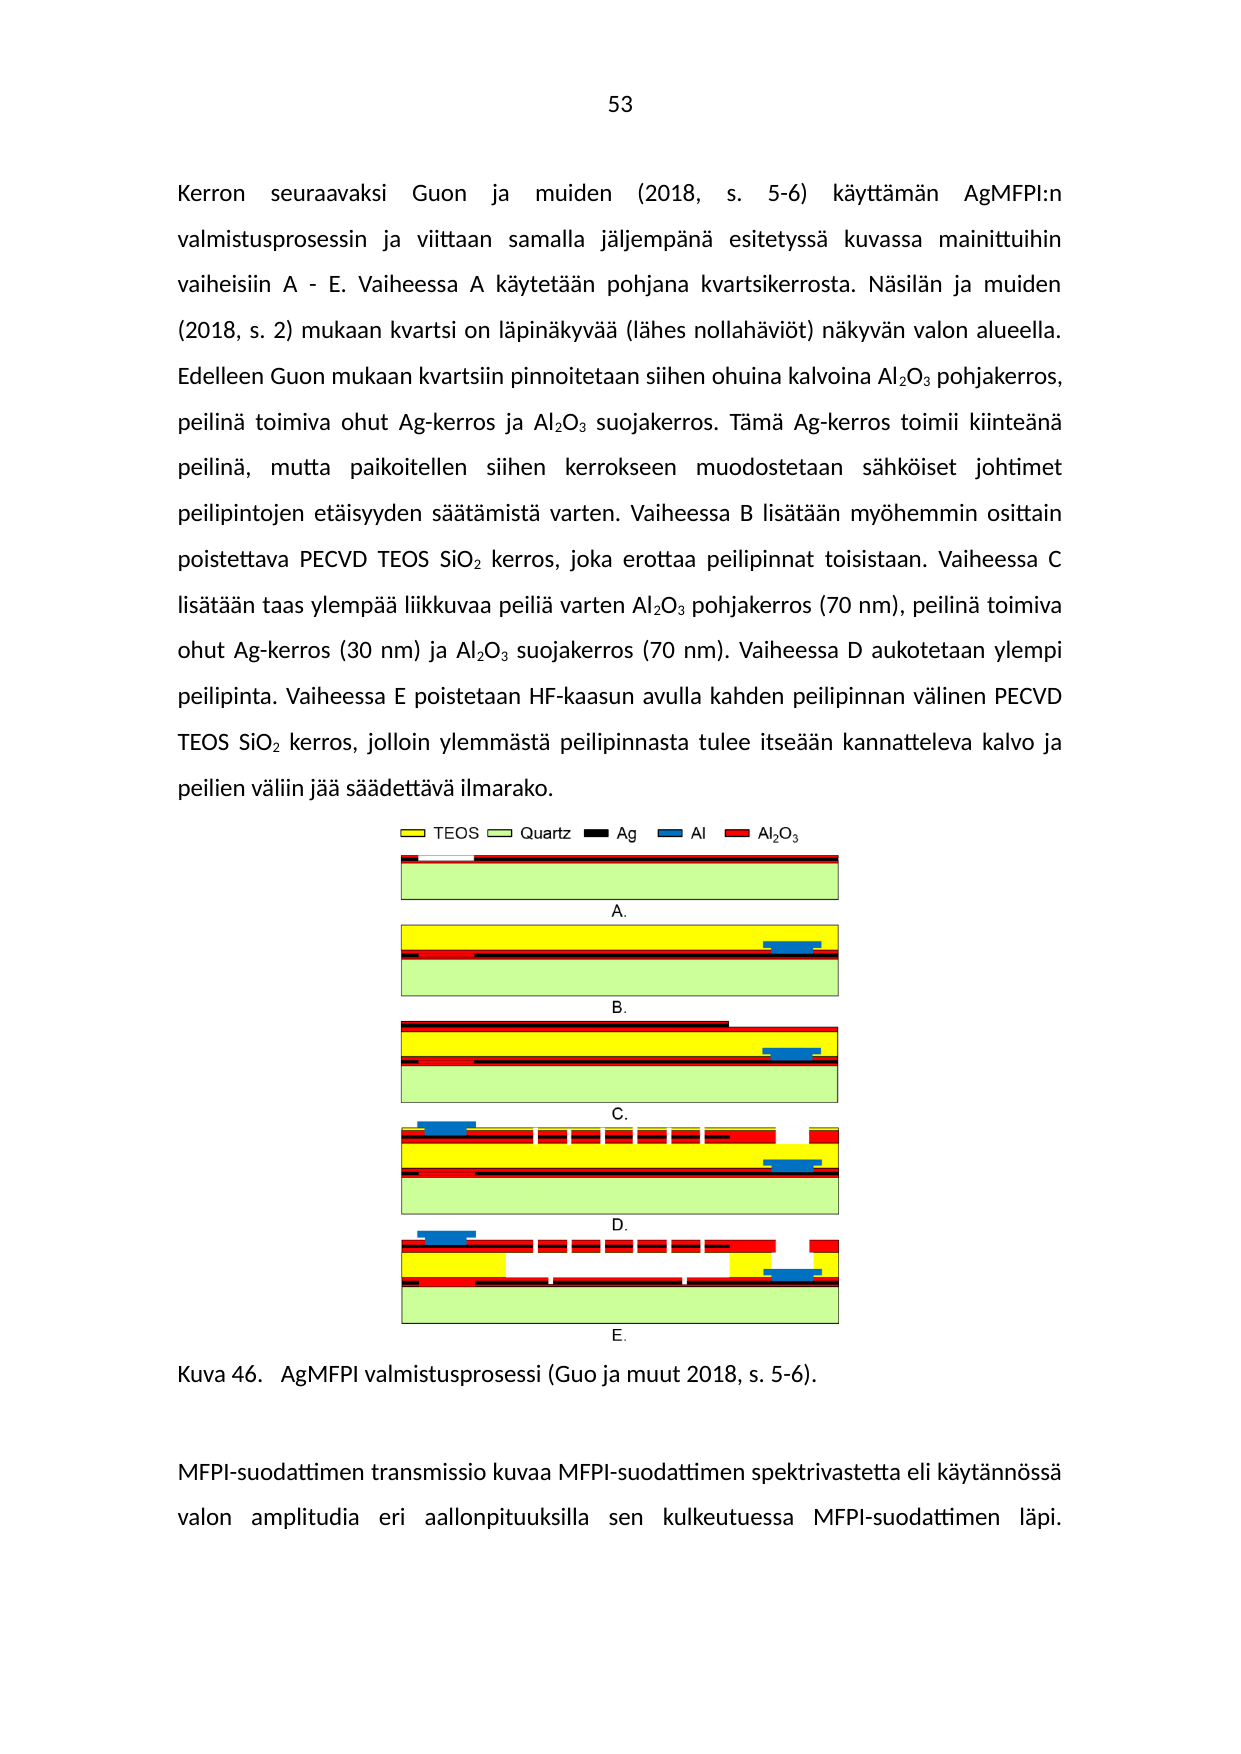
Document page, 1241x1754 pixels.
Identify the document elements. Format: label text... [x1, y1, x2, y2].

text Kuva 46. AgMFPI valmistusprosessi (Guo ja muut 2018, s. 5-6). [177, 1358, 1063, 1389]
picture [395, 817, 845, 1346]
text Kerron seuraavaksi Guon ja muiden (2018, s. 5-6) käyttämän AgMFPI:n valmistusprosessin ja viittaan samalla jäljempänä esitetyssä kuvassa mainittuihin vaiheisiin A - E. Vaiheessa A käytetään pohjana kvartsikerrosta. Näsilän ja muiden (2018, s. 2) mukaan kvartsi on läpinäkyvää (lähes nollahäviöt) näkyvän valon alueella. Edelleen Guon mukaan kvartsiin pinnoitetaan siihen ohuina kalvoina Al2O3 pohjakerros, peilinä toimiva ohut Ag-kerros ja Al2O3 suojakerros. Tämä Ag-kerros toimii kiinteänä peilinä, mutta paikoitellen siihen kerrokseen muodostetaan sähköiset johtimet peilipintojen etäisyyden säätämistä varten. Vaiheessa B lisätään myöhemmin osittain poistettava PECVD TEOS SiO2 kerros, joka erottaa peilipinnat toisistaan. Vaiheessa C lisätään taas ylempää liikkuvaa peiliä varten Al2O3 pohjakerros (70 nm), peilinä toimiva ohut Ag-kerros (30 nm) ja Al2O3 suojakerros (70 nm). Vaiheessa D aukotetaan ylempi peilipinta. Vaiheessa E poistetaan HF-kaasun avulla kahden peilipinnan välinen PECVD TEOS SiO2 kerros, jolloin ylemmästä peilipinnasta tulee itseään kannatteleva kalvo ja peilien väliin jää säädettävä ilmarako. [177, 177, 1063, 802]
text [177, 1456, 1063, 1532]
